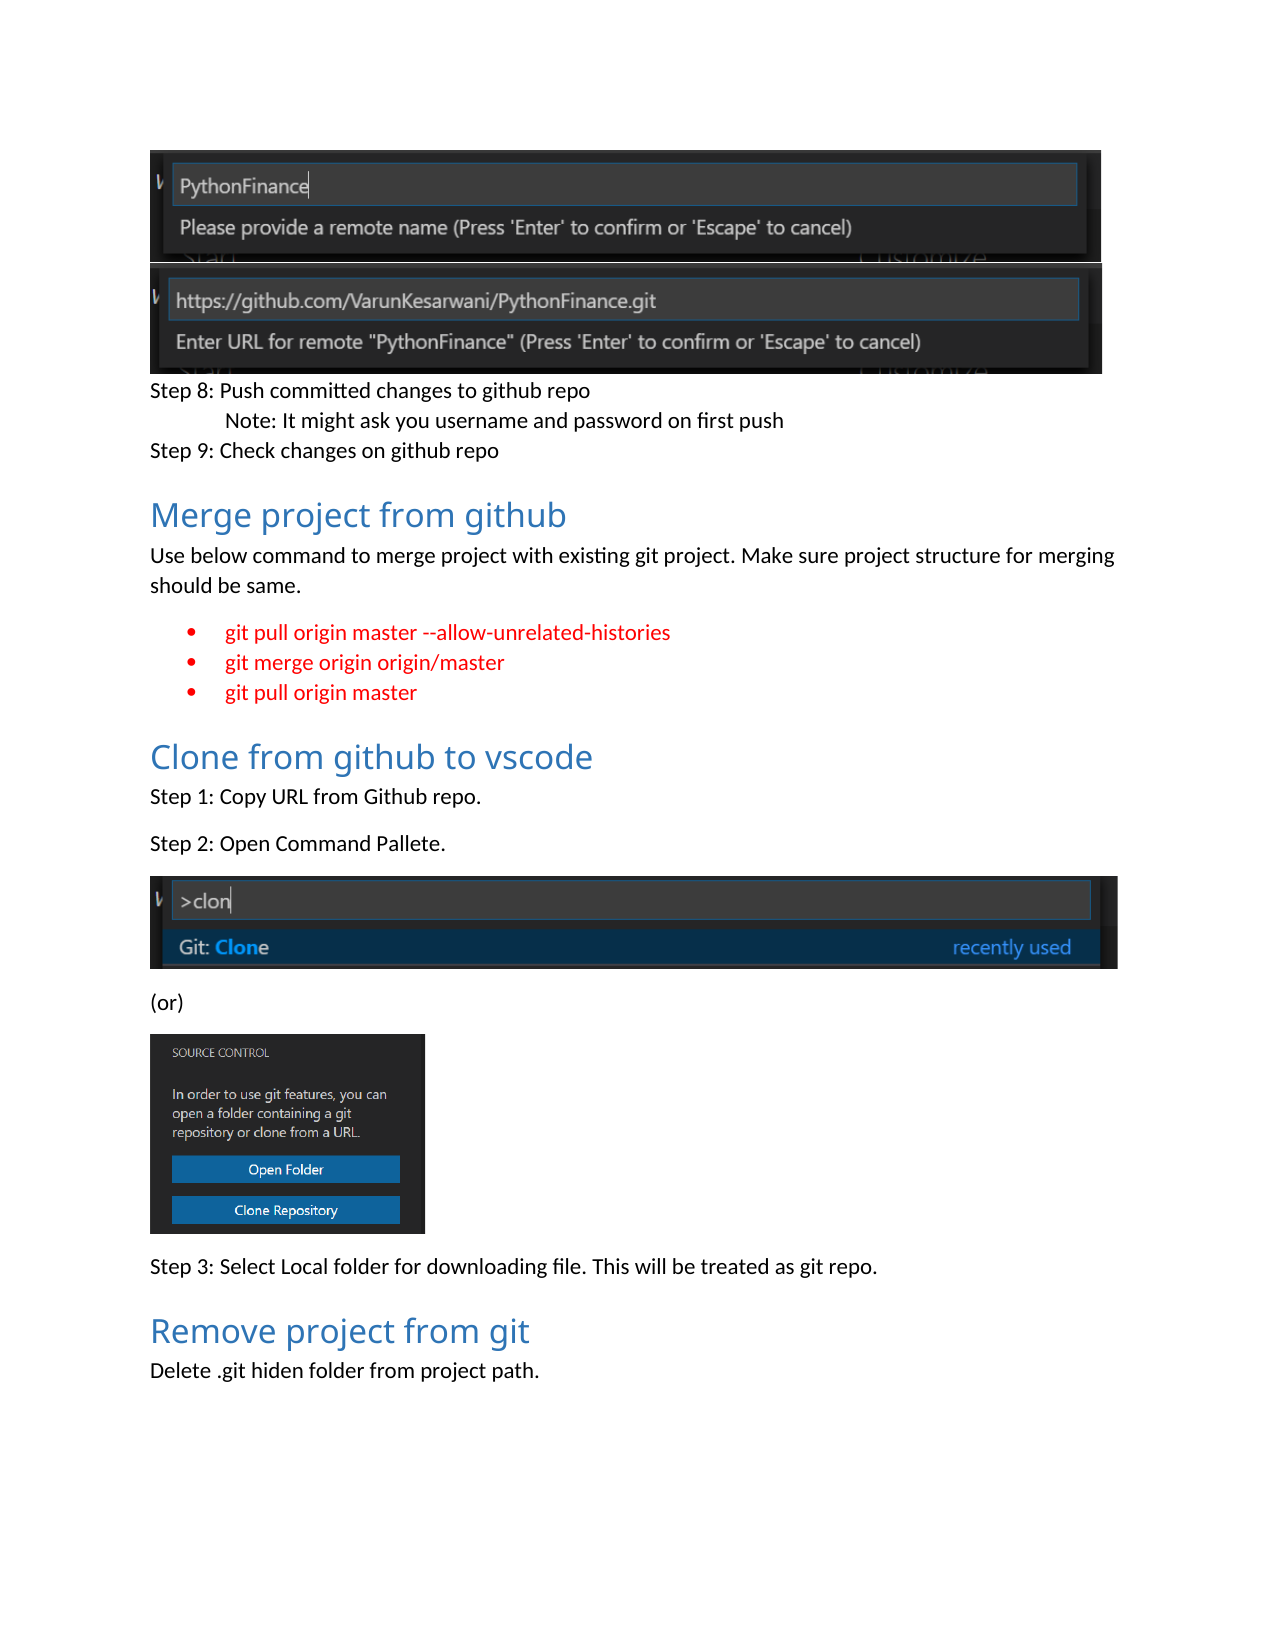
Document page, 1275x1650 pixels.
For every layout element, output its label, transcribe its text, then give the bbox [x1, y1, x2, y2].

picture [150, 150, 1102, 262]
text Step 9: Check changes on github repo [150, 437, 1125, 465]
text Step 3: Select Local folder for downloading file. This will be treated as git repo. [150, 1252, 1125, 1280]
list git pull origin master [187, 678, 1125, 706]
picture [150, 1034, 426, 1234]
list git merge origin origin/master [187, 648, 1125, 676]
subtitle Remove project from git [150, 1307, 1125, 1353]
text Note: It might ask you username and password on first push [150, 406, 1125, 434]
text Step 2: Open Command Pallete. [150, 829, 1125, 857]
text Delete .git hiden folder from project path. [150, 1356, 1125, 1384]
picture [150, 263, 1103, 374]
picture [150, 876, 1118, 969]
subtitle Clone from github to vscode [150, 733, 1125, 779]
list git pull origin master --allow-unrelated-histories [187, 618, 1125, 646]
subtitle Merge project from github [150, 492, 1125, 537]
text Step 8: Push committed changes to github repo [150, 376, 1125, 404]
text (or) [150, 988, 1125, 1016]
text Use below command to merge project with existing git project. Make sure project structure for merging should be same. [150, 541, 1125, 599]
text Step 1: Copy URL from Github repo. [150, 782, 1125, 811]
